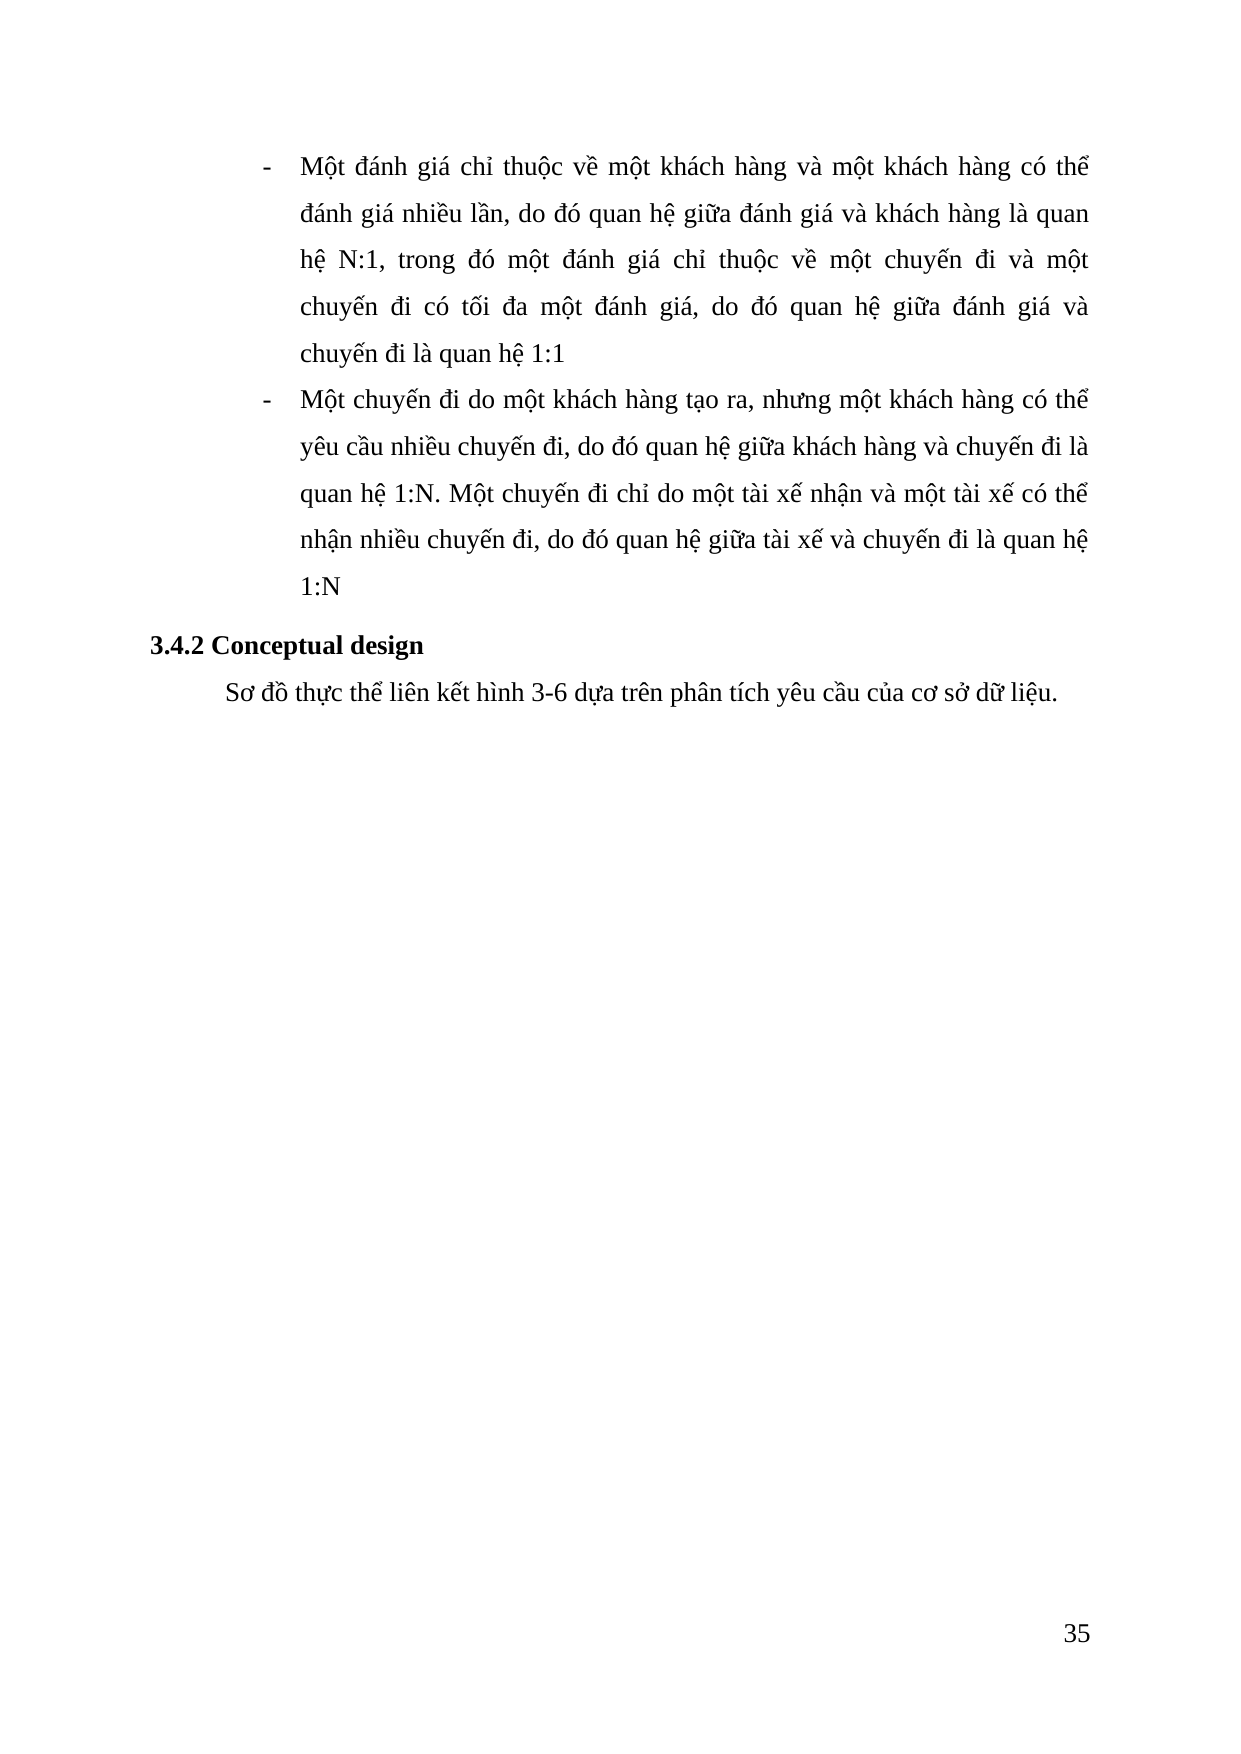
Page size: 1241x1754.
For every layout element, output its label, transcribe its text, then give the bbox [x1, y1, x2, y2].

list Một chuyến đi do một khách hàng tạo ra, nhưng một khách hàng có thể yêu cầu nhiều chuyến đi, do đó quan hệ giữa khách hàng và chuyến đi là quan hệ 1:N. Một chuyến đi chỉ do một tài xế nhận và một tài xế có thể nhận nhiều chuyến đi, do đó quan hệ giữa tài xế và chuyến đi là quan hệ 1:N [262, 383, 1090, 601]
subtitle 3.4.2 Conceptual design [150, 629, 1090, 660]
list Một đánh giá chỉ thuộc về một khách hàng và một khách hàng có thể đánh giá nhiều lần, do đó quan hệ giữa đánh giá và khách hàng là quan hệ N:1, trong đó một đánh giá chỉ thuộc về một chuyến đi và một chuyến đi có tối đa một đánh giá, do đó quan hệ giữa đánh giá và chuyến đi là quan hệ 1:1 [262, 150, 1090, 368]
text Sơ đồ thực thể liên kết hình 3-6 dựa trên phân tích yêu cầu của cơ sở dữ liệu. [150, 676, 1090, 707]
